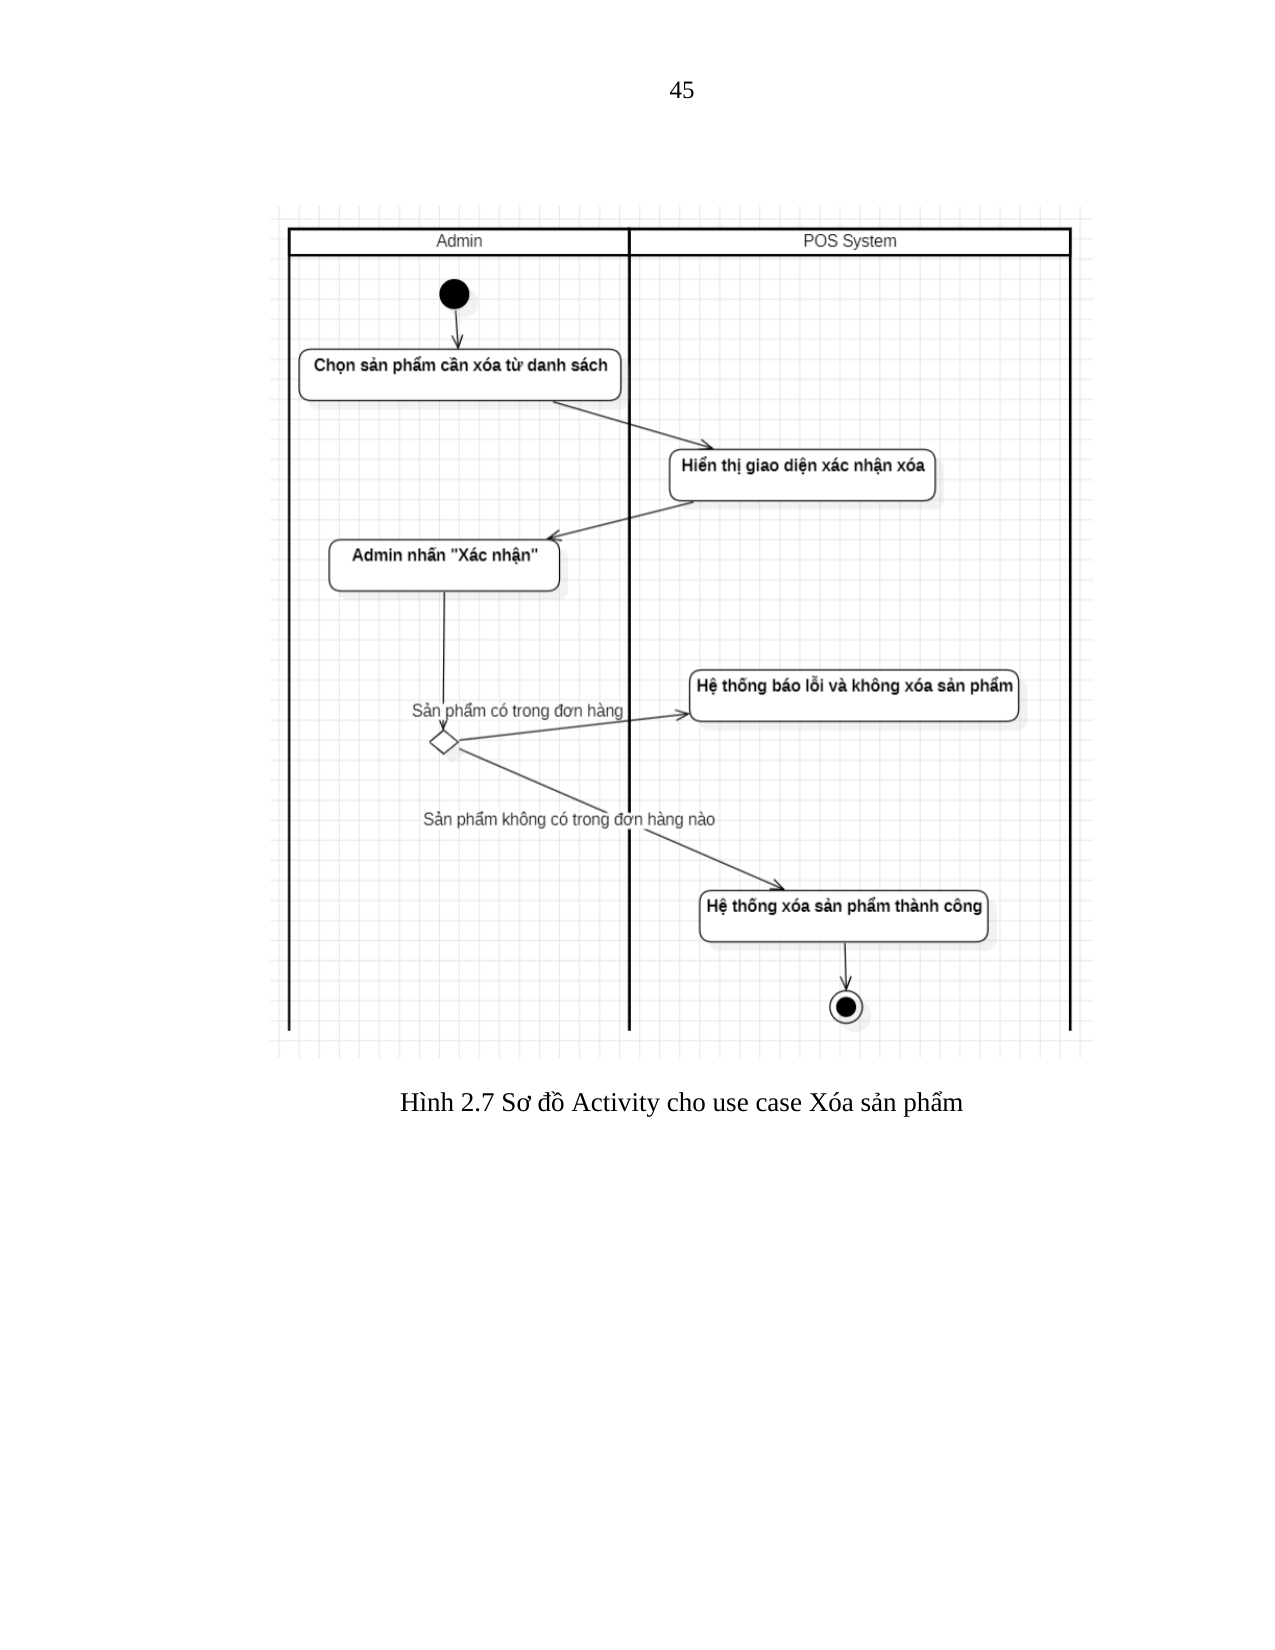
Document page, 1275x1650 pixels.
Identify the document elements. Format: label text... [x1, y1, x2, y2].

text Hình 2.7 Sơ đồ Activity cho use case Xóa sản phẩm [207, 1087, 1157, 1118]
picture [270, 206, 1094, 1058]
